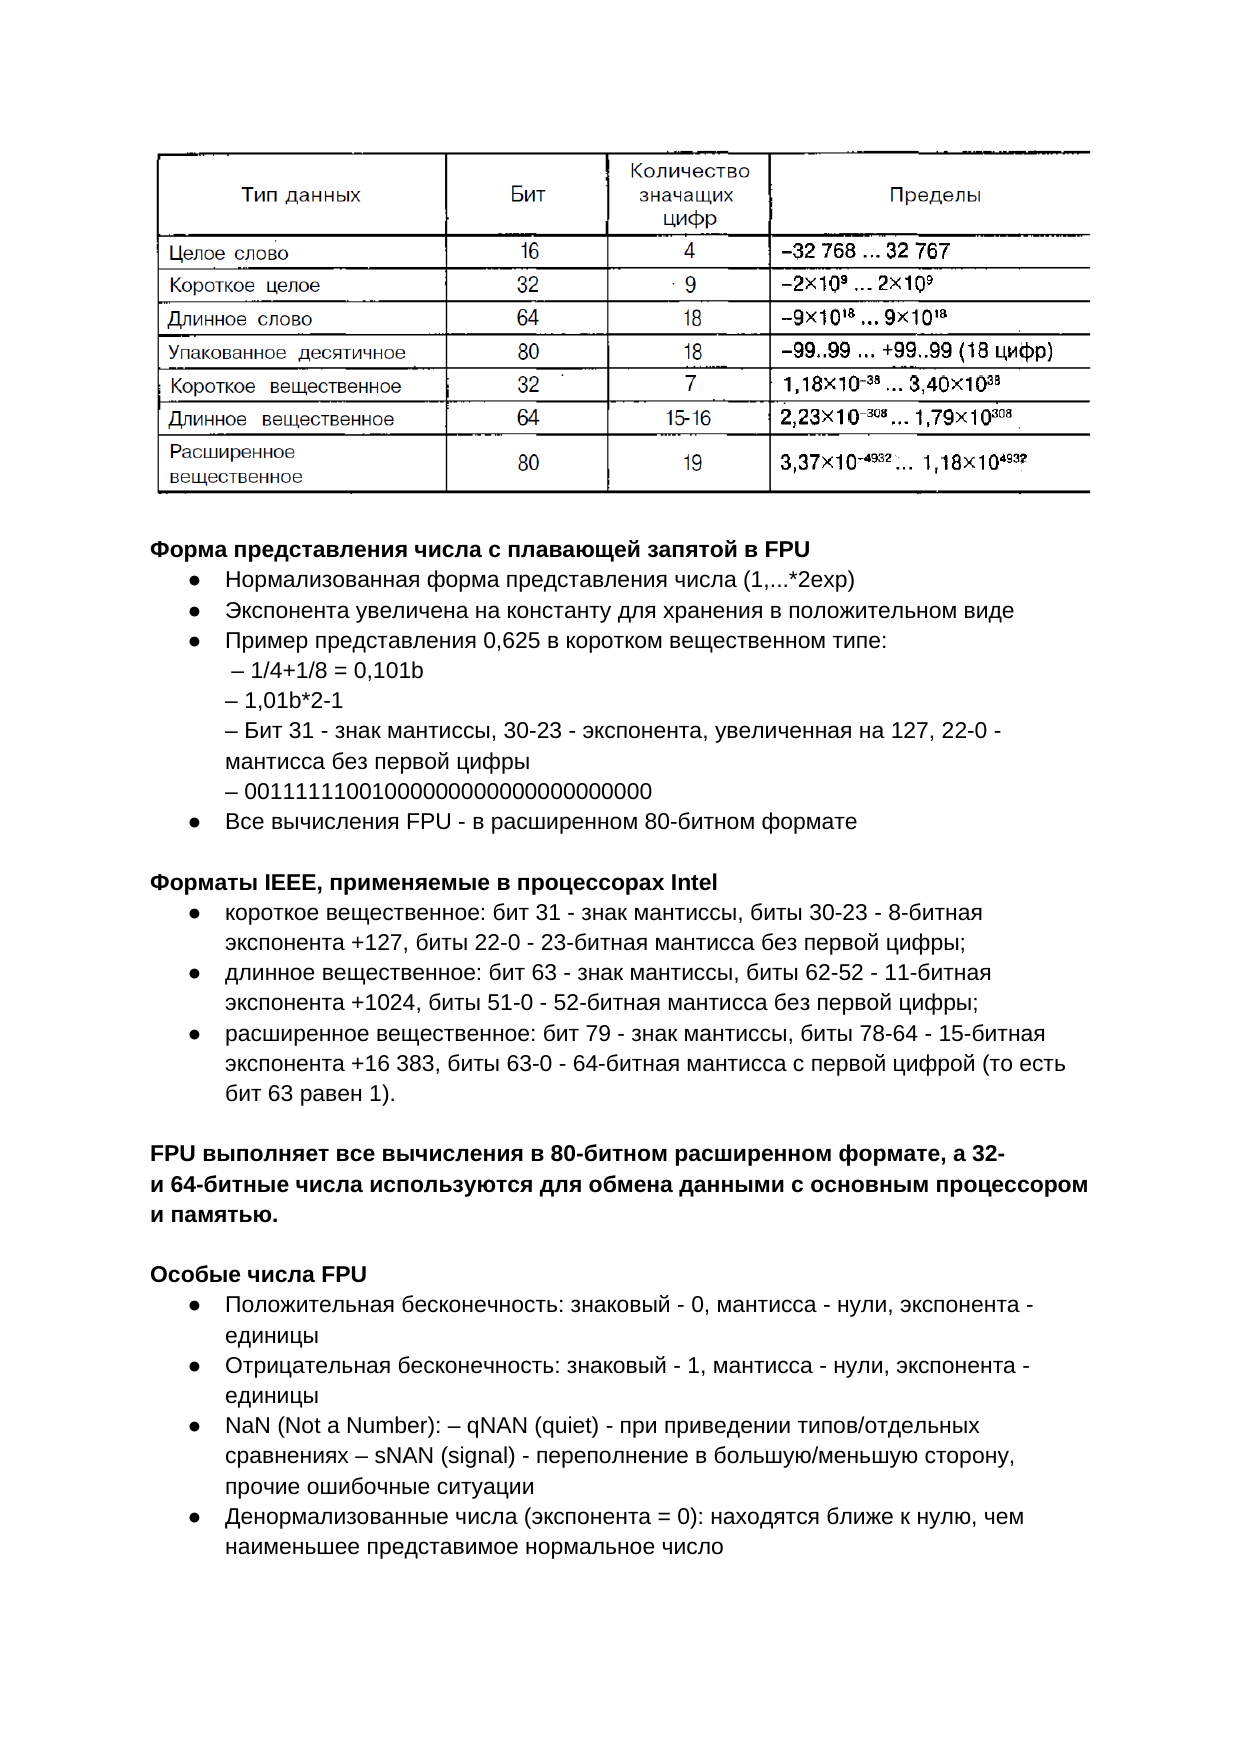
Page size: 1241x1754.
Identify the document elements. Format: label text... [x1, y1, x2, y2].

list NaN (Not a Number): – qNAN (quiet) - при приведении типов/отдельных сравнениях – sNAN (signal) - переполнение в большую/меньшую сторону, прочие ошибочные ситуации [187, 1412, 1090, 1499]
text – 1,01b*2-1 [225, 687, 1090, 713]
list Положительная бесконечность: знаковый - 0, мантисса - нули, экспонента - единицы [187, 1291, 1090, 1348]
picture [150, 150, 1091, 502]
text и 64-битные числа используются для обмена данными с основным процессором [150, 1171, 1090, 1197]
text – 1/4+1/8 = 0,101b [225, 657, 1090, 683]
list длинное вещественное: бит 63 - знак мантиссы, биты 62-52 - 11-битная экспонента +1024, биты 51-0 - 52-битная мантисса без первой цифры; [187, 959, 1090, 1016]
text – Бит 31 - знак мантиссы, 30-23 - экспонента, увеличенная на 127, 22-0 - мантисса без первой цифры [225, 717, 1090, 774]
list короткое вещественное: бит 31 - знак мантиссы, биты 30-23 - 8-битная экспонента +127, биты 22-0 - 23-битная мантисса без первой цифры; [187, 899, 1090, 955]
list Все вычисления FPU - в расширенном 80-битном формате [187, 808, 1090, 834]
text и памятью. [150, 1201, 1090, 1227]
list расширенное вещественное: бит 79 - знак мантиссы, биты 78-64 - 15-битная экспонента +16 383, биты 63-0 - 64-битная мантисса с первой цифрой (то есть бит 63 равен 1). [187, 1019, 1090, 1106]
list Экспонента увеличена на константу для хранения в положительном виде [187, 597, 1090, 623]
text Форма представления числа с плавающей запятой в FPU [150, 536, 1090, 562]
list Отрицательная бесконечность: знаковый - 1, мантисса - нули, экспонента - единицы [187, 1352, 1090, 1408]
list Денормализованные числа (экспонента = 0): находятся ближе к нулю, чем наименьшее представимое нормальное число [187, 1503, 1090, 1559]
text Особые числа FPU [150, 1261, 1090, 1287]
list Пример представления 0,625 в коротком вещественном типе: [187, 627, 1090, 653]
text – 00111111001000000000000000000000 [225, 778, 1090, 804]
text FPU выполняет все вычисления в 80-битном расширенном формате, а 32- [150, 1140, 1090, 1167]
text Форматы IEEE, применяемые в процессорах Intel [150, 868, 1090, 895]
list Нормализованная форма представления числа (1,...*2exp) [187, 566, 1090, 593]
